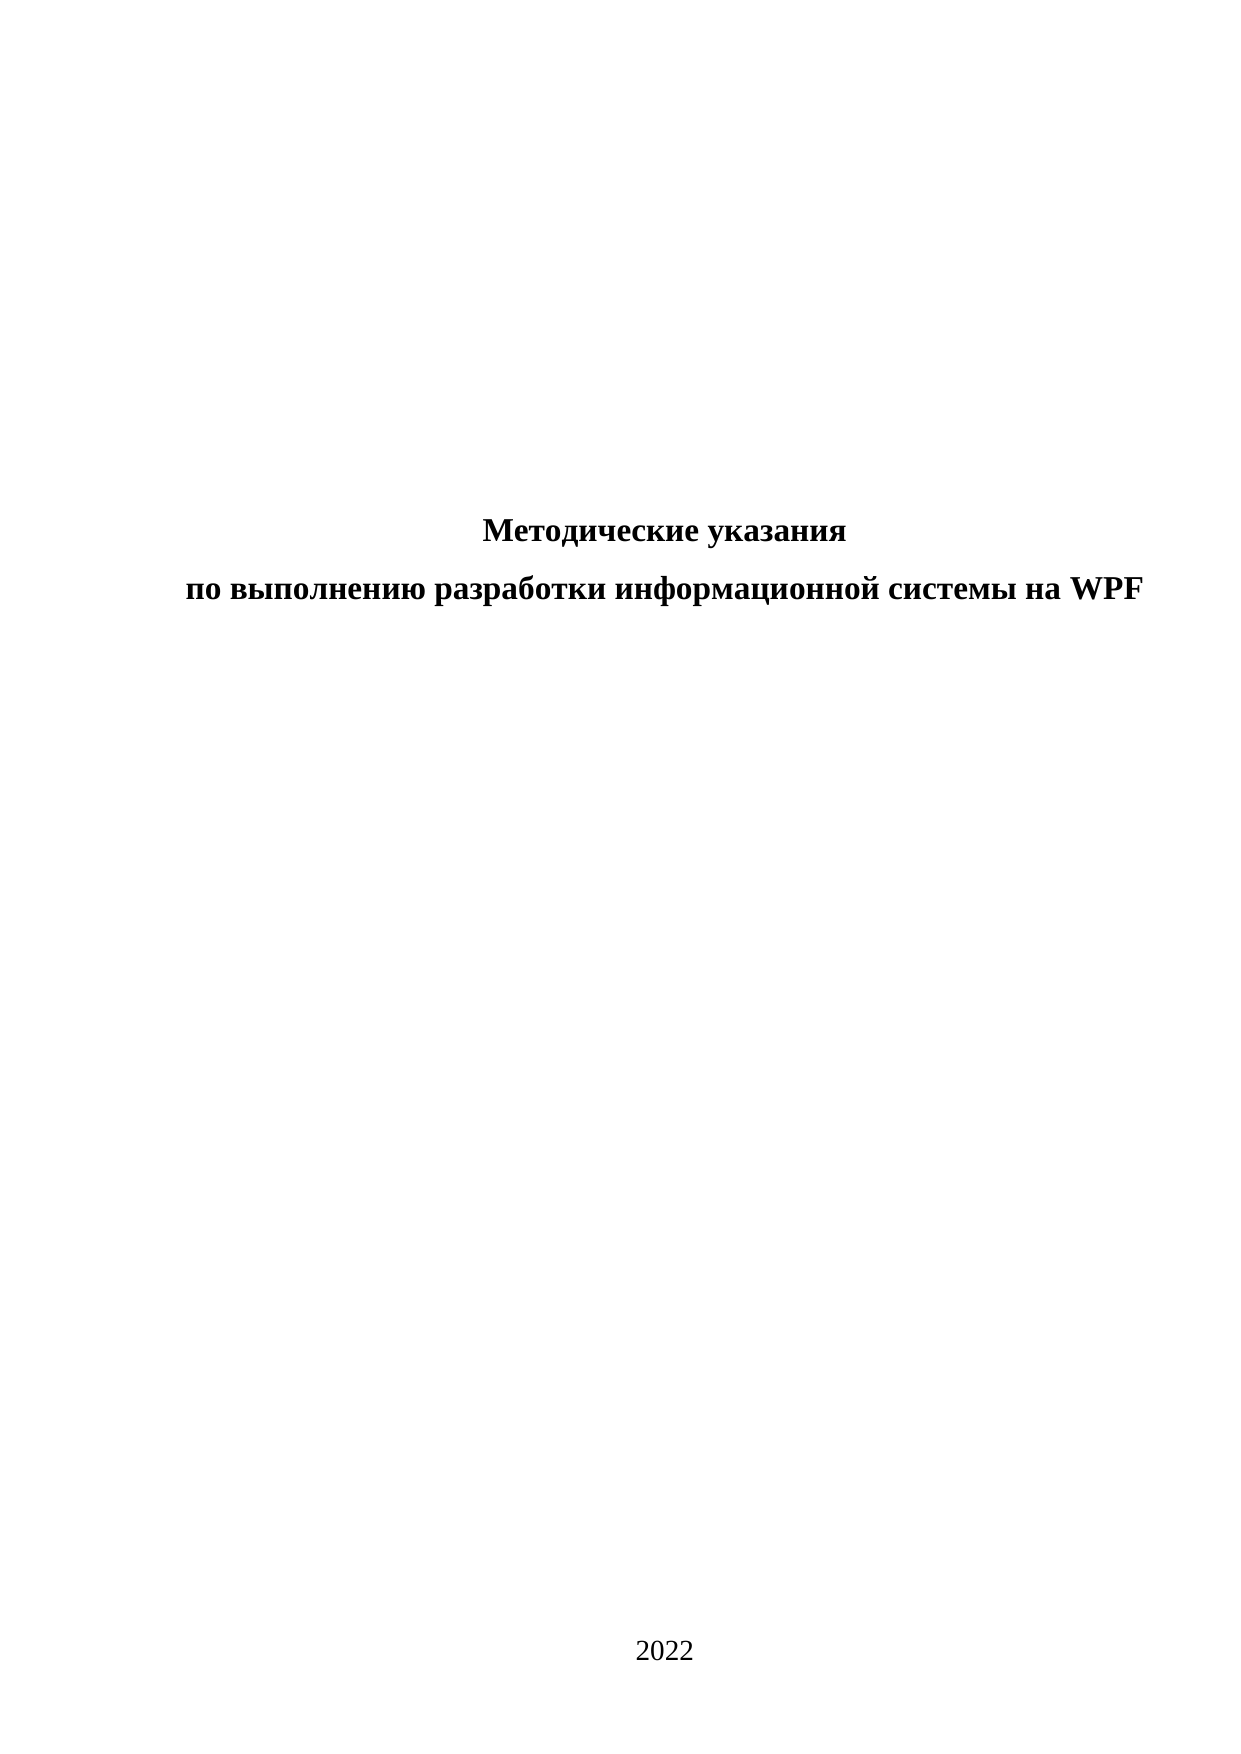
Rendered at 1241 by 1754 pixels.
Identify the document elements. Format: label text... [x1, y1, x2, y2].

text Методические указания по выполнению разработки информационной системы на WPF [177, 511, 1152, 606]
